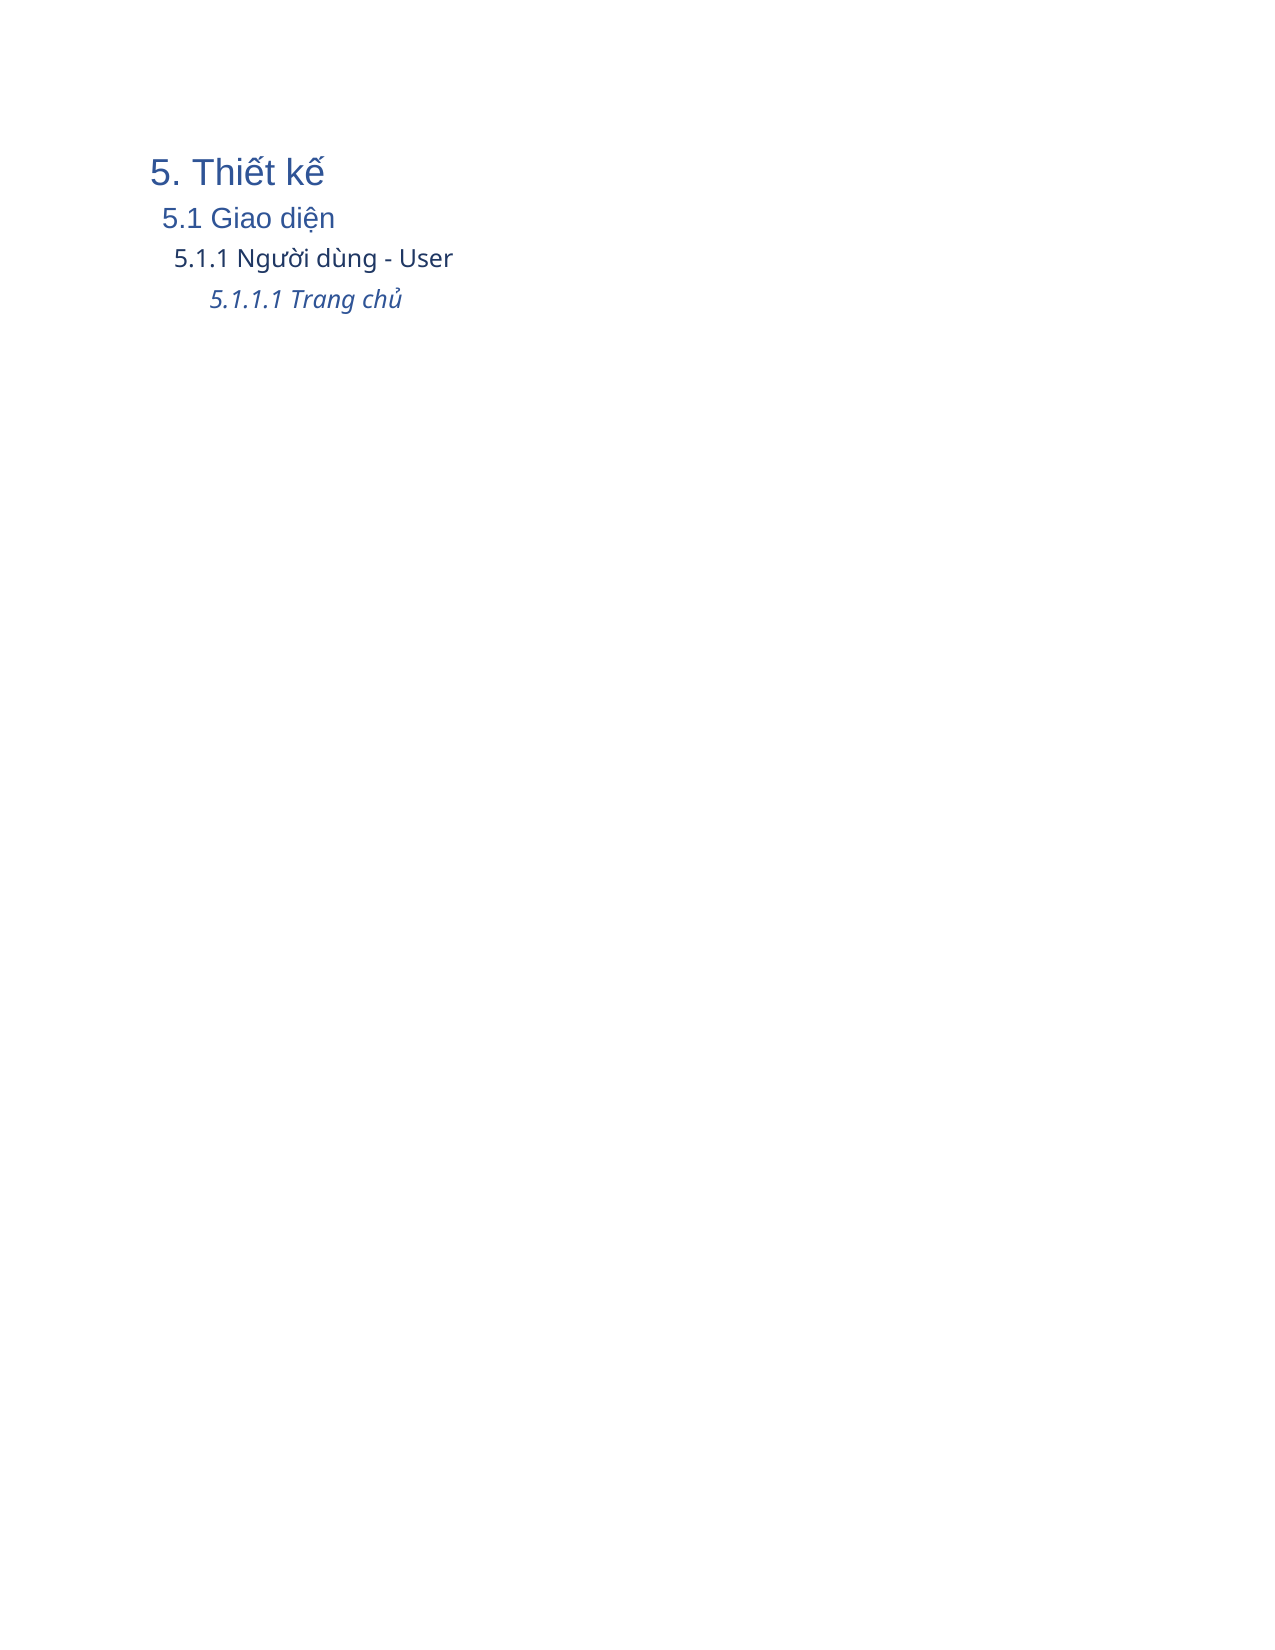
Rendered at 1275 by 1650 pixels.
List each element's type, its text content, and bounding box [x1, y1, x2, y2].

subtitle Người dùng - User [174, 241, 1125, 275]
subtitle Thiết kế [150, 150, 1125, 193]
subtitle Giao diện [162, 201, 1125, 234]
subtitle Trang chủ [203, 282, 1125, 316]
